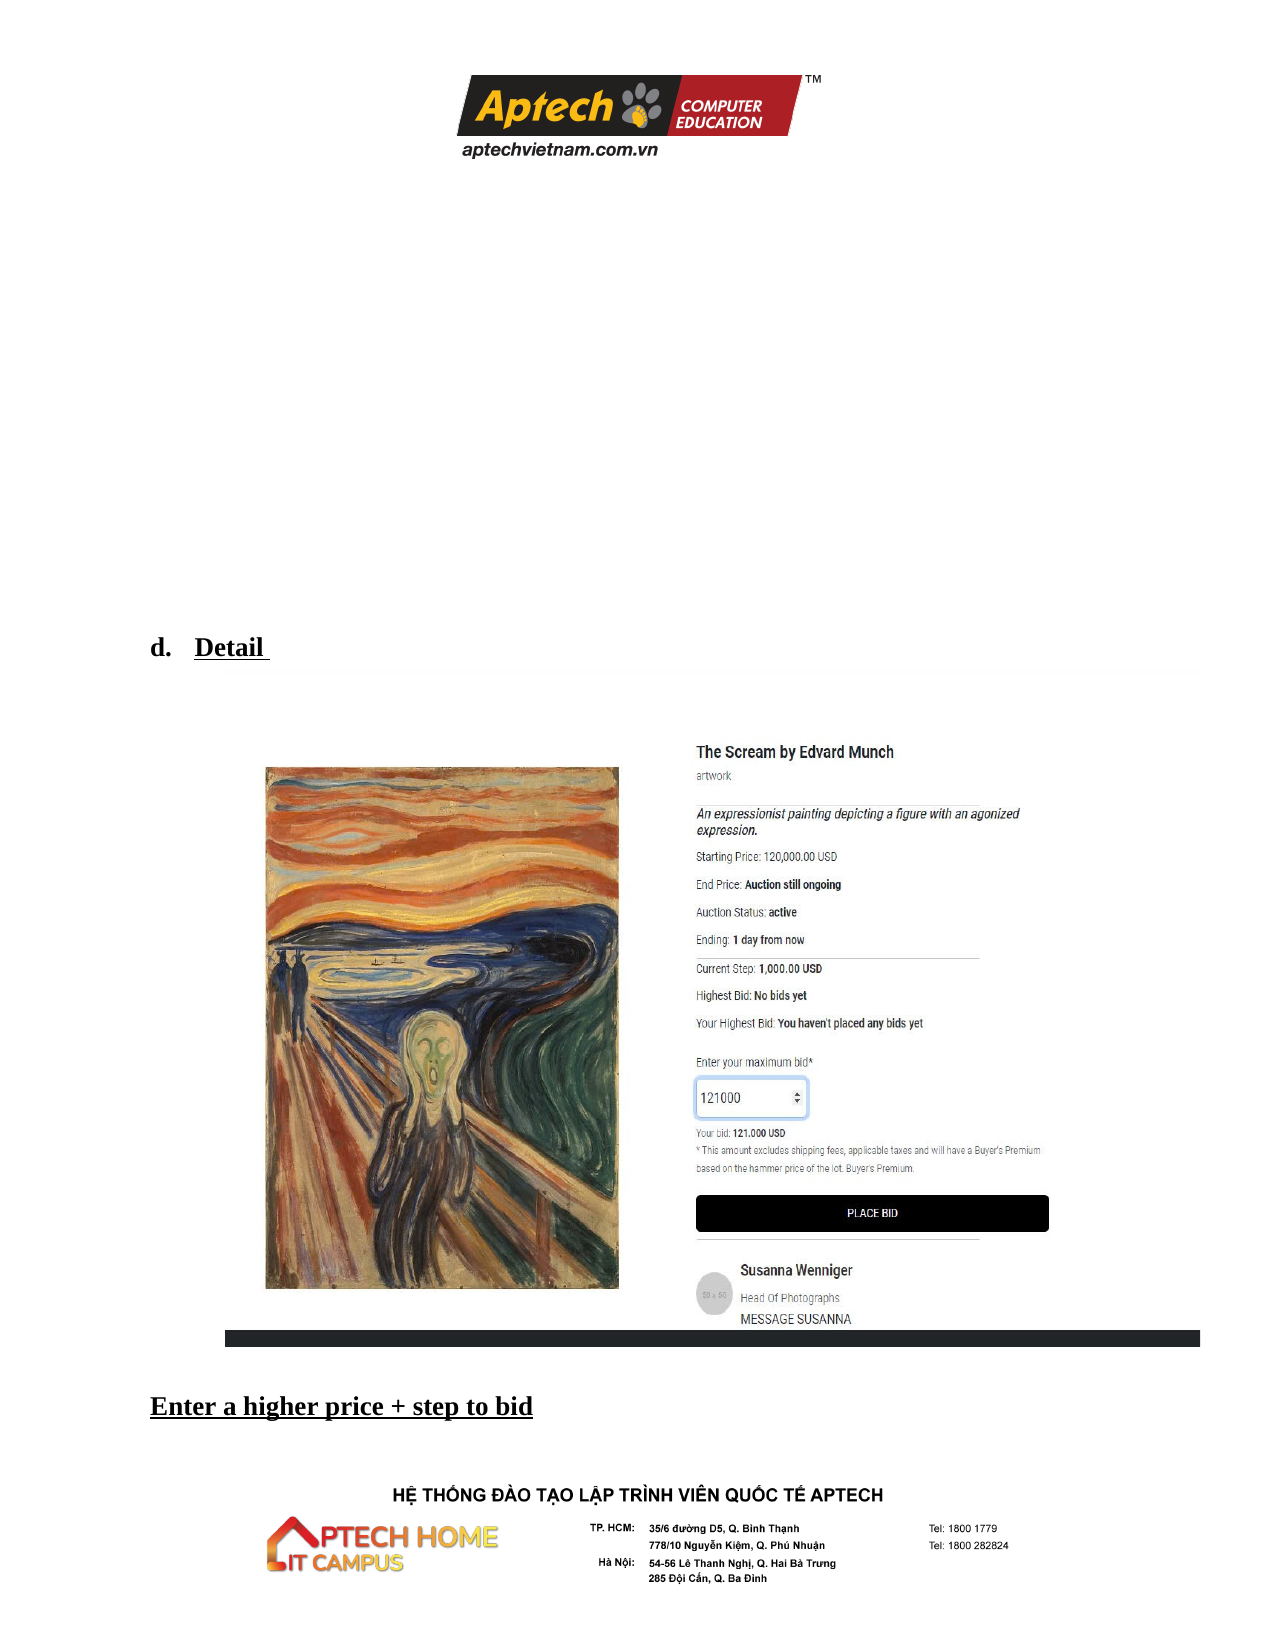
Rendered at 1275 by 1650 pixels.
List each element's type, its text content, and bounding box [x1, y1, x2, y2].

picture [150, 51, 1125, 182]
list Detail [150, 632, 1125, 663]
list Enter a higher price + step to bid [150, 1390, 1125, 1421]
picture [251, 1482, 1024, 1586]
picture [225, 668, 1200, 1347]
